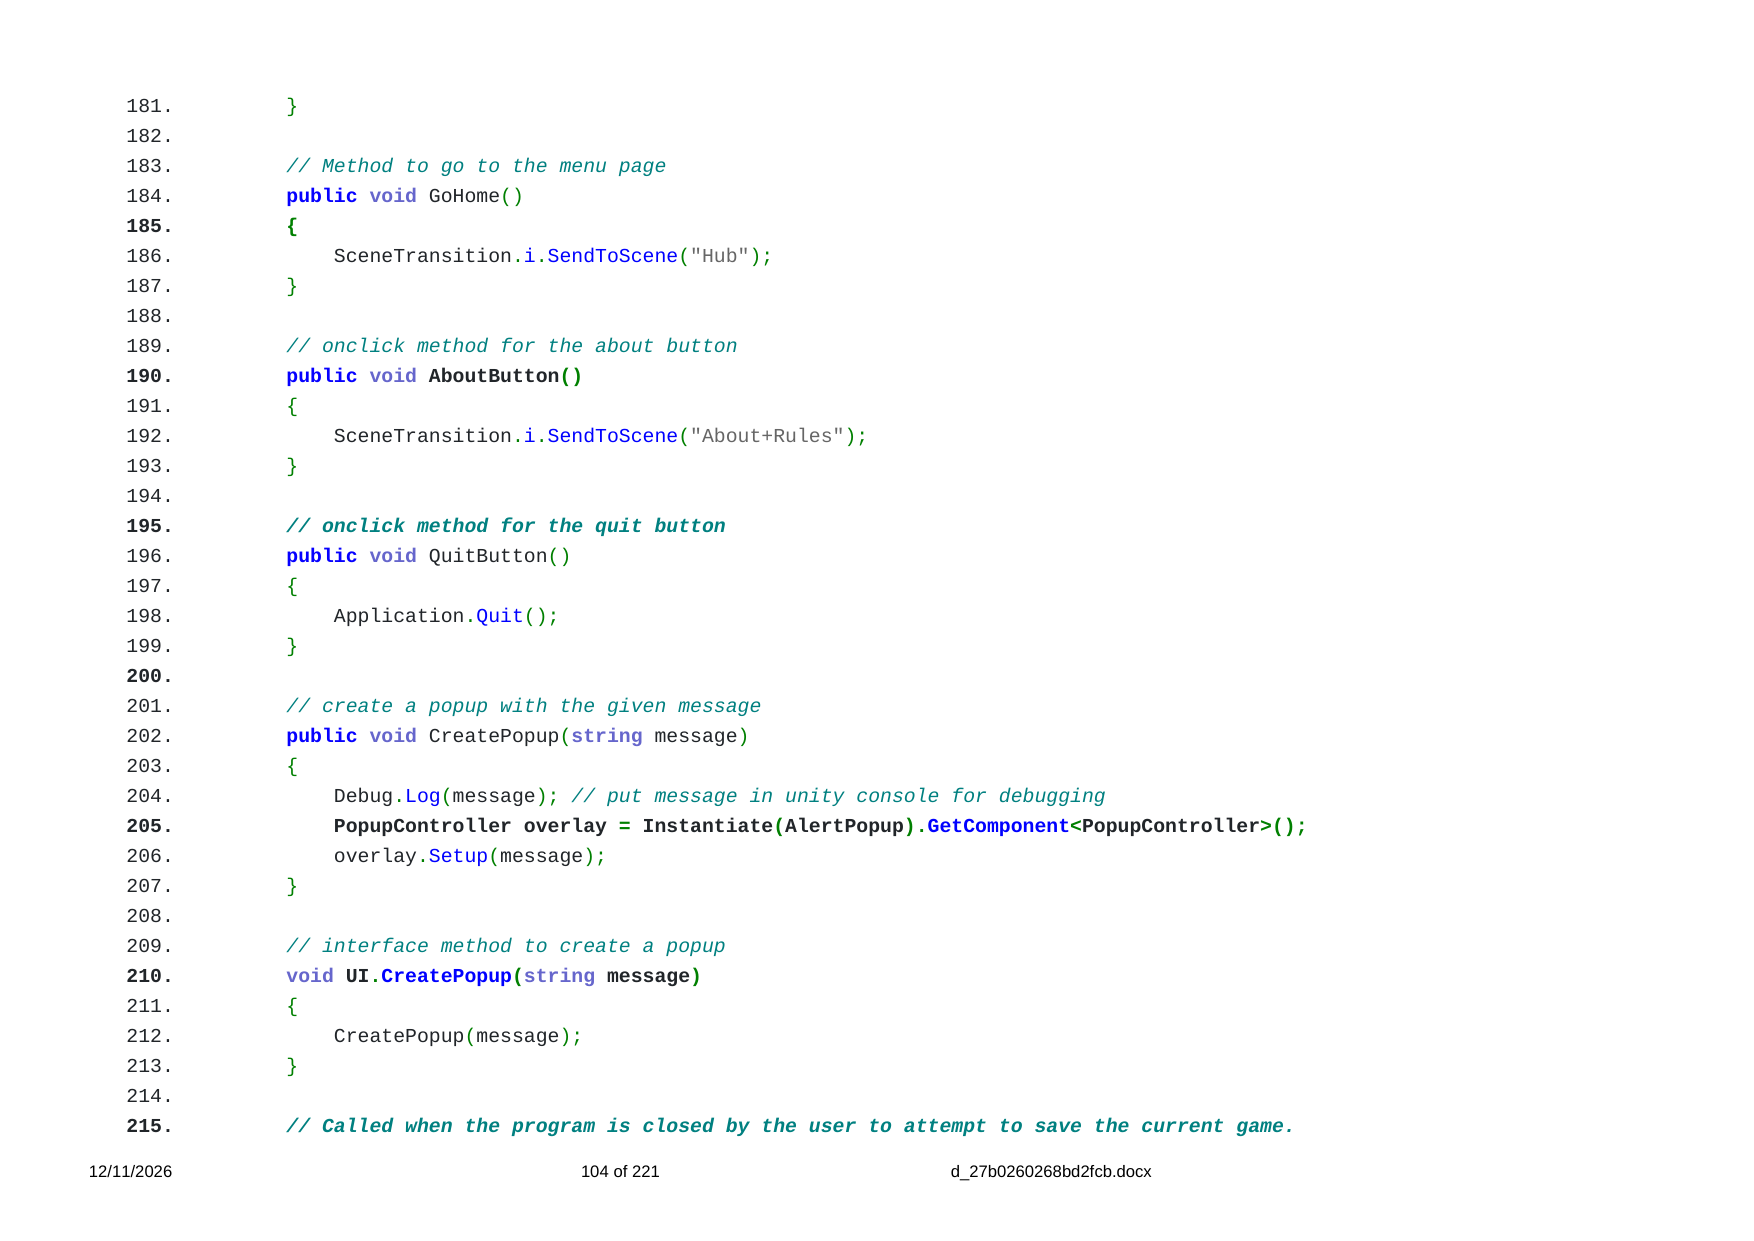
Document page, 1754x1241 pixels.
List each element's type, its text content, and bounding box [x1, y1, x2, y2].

list overlay.Setup(message); [126, 839, 1665, 869]
list } [126, 629, 1665, 659]
list } [126, 449, 1665, 479]
list public void CreatePopup(string message) [126, 719, 1665, 749]
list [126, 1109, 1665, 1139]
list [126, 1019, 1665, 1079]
list public void AboutButton() [126, 359, 1665, 389]
list // onclick method for the about button [126, 329, 1665, 359]
list { [126, 389, 1665, 419]
list public void GoHome() [126, 179, 1665, 209]
list } [126, 869, 1665, 899]
list // Method to go to the menu page [126, 149, 1665, 179]
list } [126, 89, 1665, 119]
list { [126, 209, 1665, 239]
list { [126, 569, 1665, 599]
list // create a popup with the given message [126, 689, 1665, 719]
list void UI.CreatePopup(string message) [126, 959, 1665, 989]
list { [126, 749, 1665, 779]
list // onclick method for the quit button [126, 509, 1665, 539]
list Application.Quit(); [126, 599, 1665, 629]
list SceneTransition.i.SendToScene("Hub"); [126, 239, 1665, 269]
list // interface method to create a popup [126, 929, 1665, 959]
list SceneTransition.i.SendToScene("About+Rules"); [126, 419, 1665, 449]
list { [126, 989, 1665, 1019]
list } [126, 269, 1665, 299]
list PopupController overlay = Instantiate(AlertPopup).GetComponent<PopupController>(); [126, 809, 1665, 839]
list public void QuitButton() [126, 539, 1665, 569]
list Debug.Log(message); // put message in unity console for debugging [126, 779, 1665, 809]
